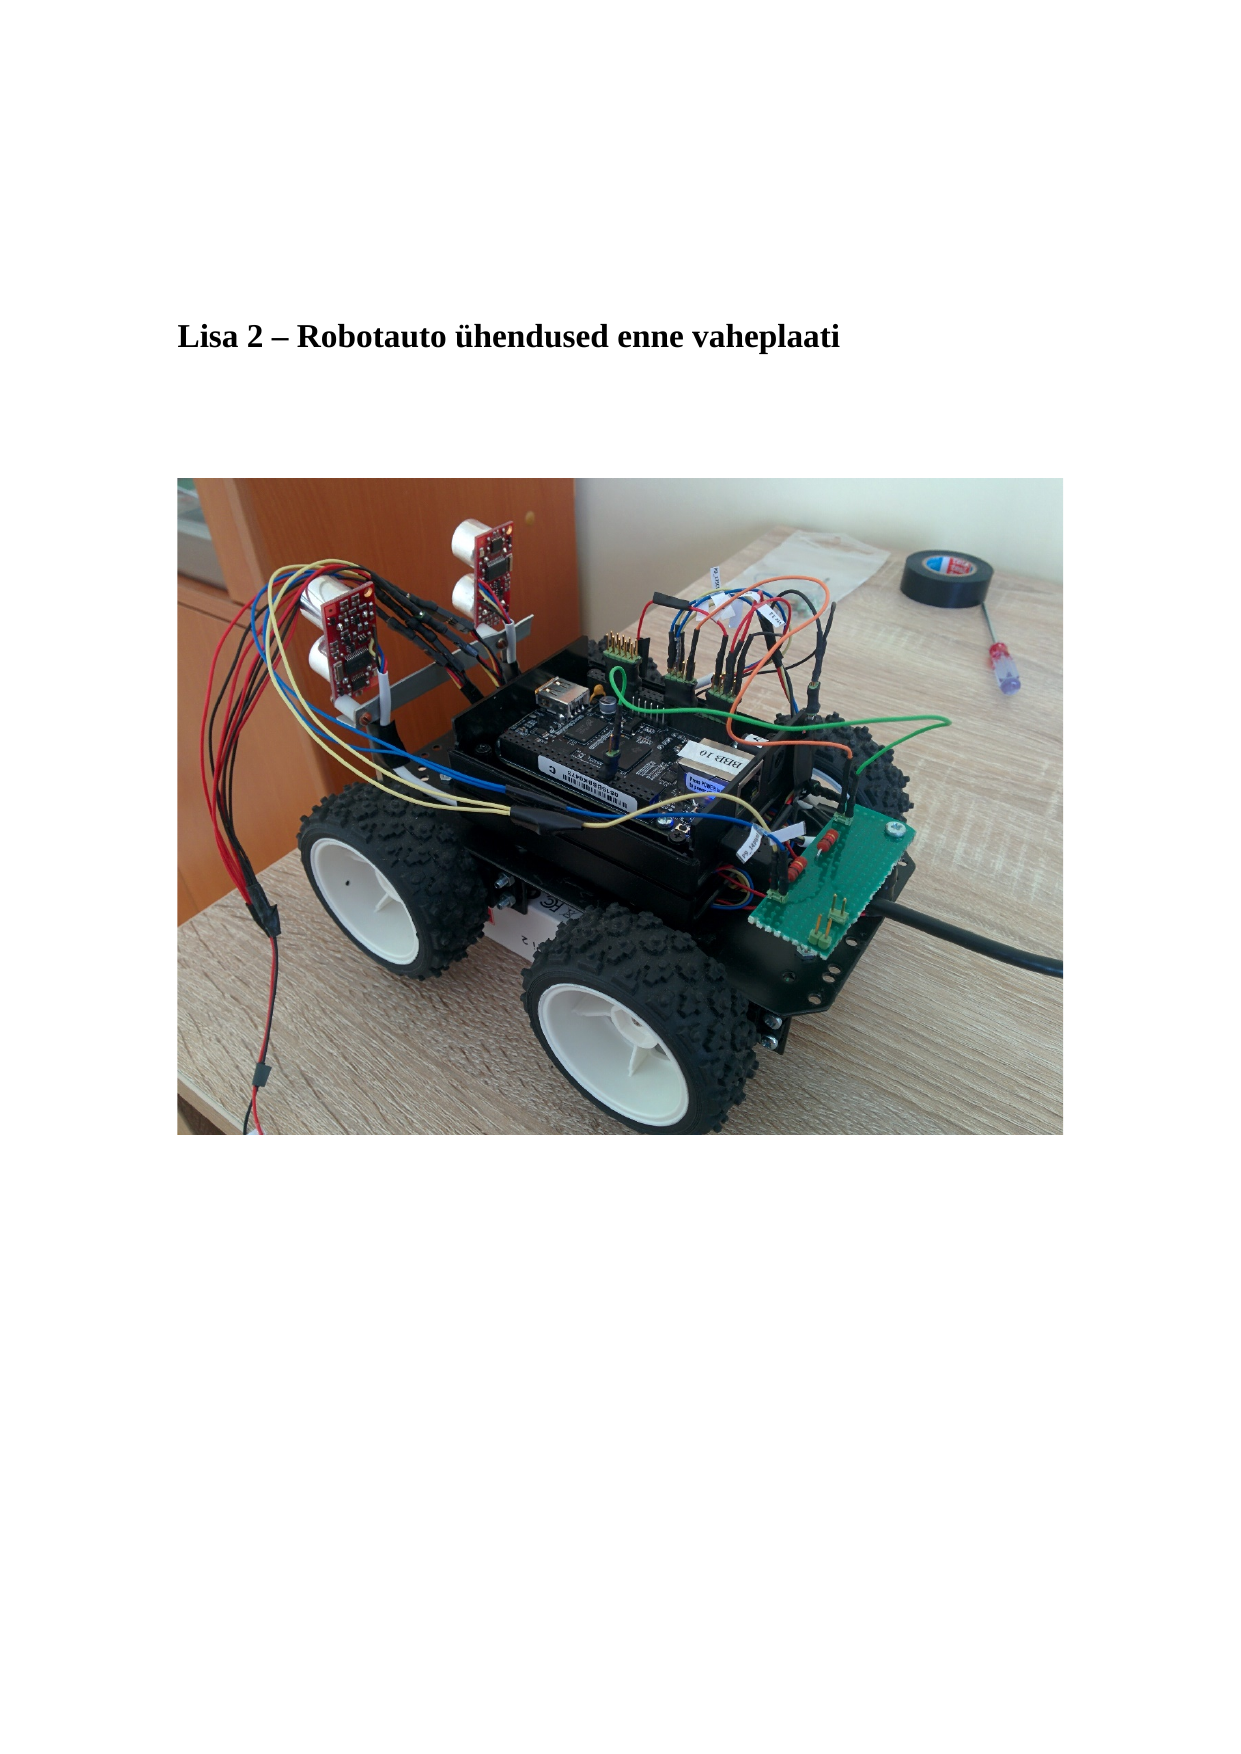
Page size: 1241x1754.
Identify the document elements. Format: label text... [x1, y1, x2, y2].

subtitle Lisa 2 – Robotauto ühendused enne vaheplaati [177, 316, 1063, 354]
picture [177, 478, 1064, 1135]
